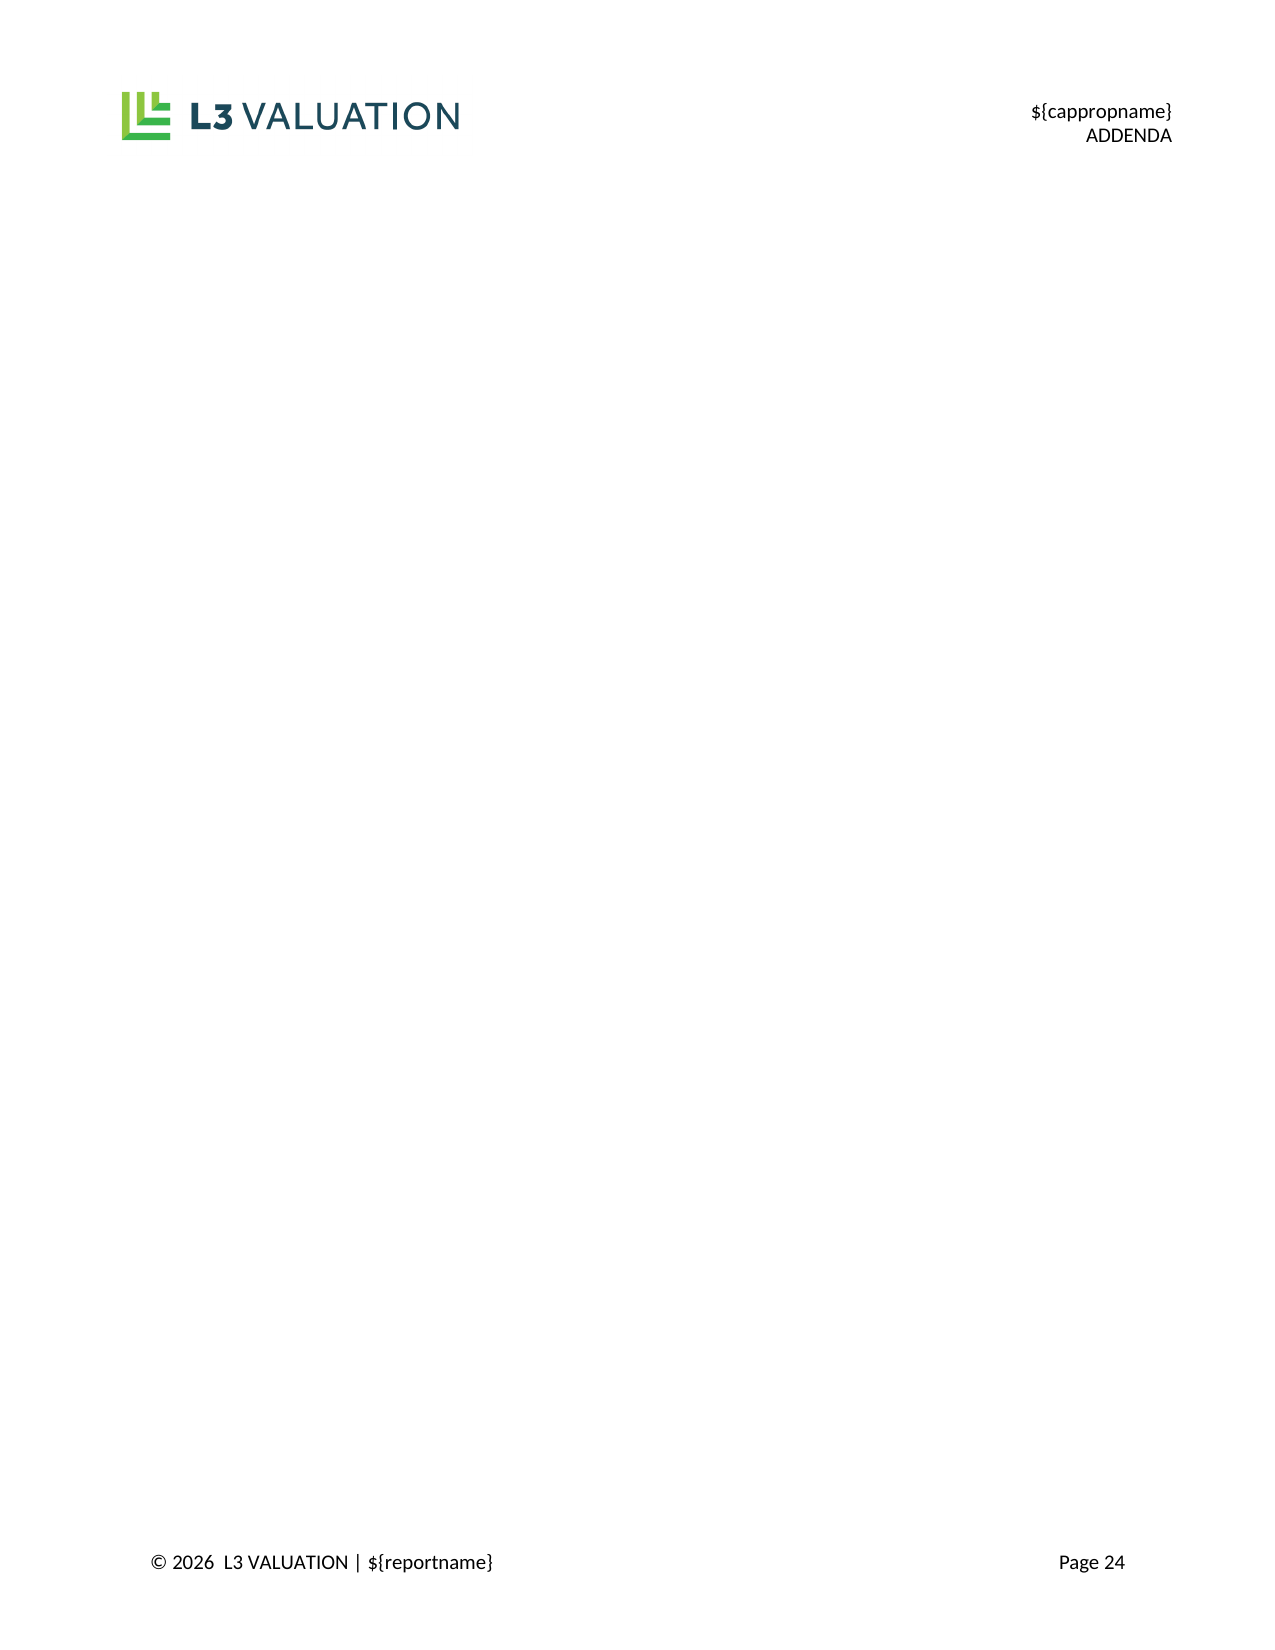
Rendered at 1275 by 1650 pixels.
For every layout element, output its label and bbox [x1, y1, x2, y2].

picture [106, 75, 473, 156]
